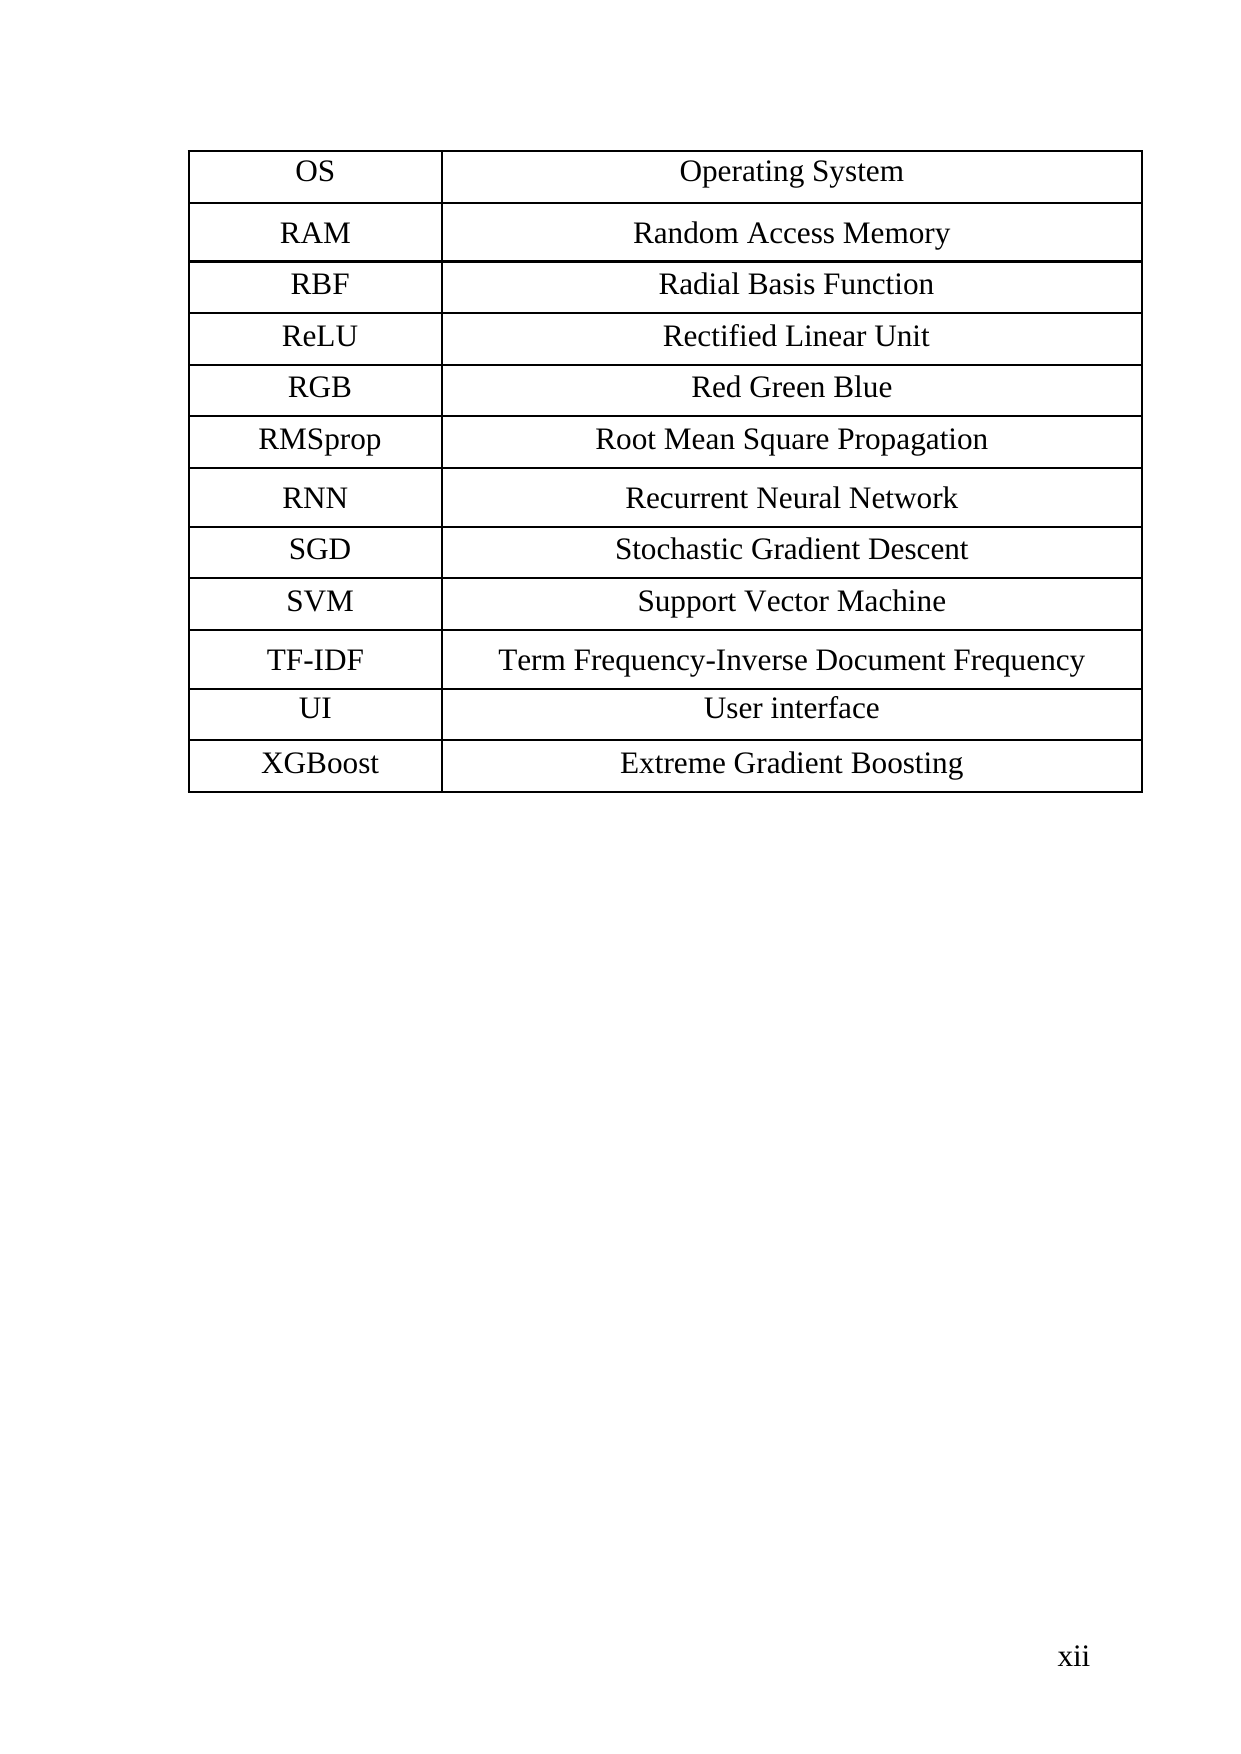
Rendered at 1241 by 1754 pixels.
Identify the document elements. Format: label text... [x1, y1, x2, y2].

table_cell UI [190, 690, 441, 739]
table_cell RNN [190, 469, 441, 526]
table_cell ReLU [190, 314, 441, 363]
table_cell SVM [190, 579, 441, 629]
table_cell RBF [190, 263, 441, 312]
table_cell OS [190, 152, 441, 202]
table_cell Operating System [443, 152, 1141, 202]
table_cell TF-IDF [190, 631, 441, 687]
table_cell RAM [190, 204, 441, 260]
table_cell Extreme Gradient Boosting [443, 741, 1141, 791]
table_cell Red Green Blue [443, 366, 1141, 415]
table_cell Stochastic Gradient Descent [443, 528, 1141, 577]
table_cell Recurrent Neural Network [443, 469, 1141, 526]
table_cell XGBoost [190, 741, 441, 791]
table_cell RMSprop [190, 417, 441, 467]
table_cell Rectified Linear Unit [443, 314, 1141, 363]
table_cell Support Vector Machine [443, 579, 1141, 629]
table_cell User interface [443, 690, 1141, 739]
table_cell Radial Basis Function [443, 263, 1141, 312]
table_cell RGB [190, 366, 441, 415]
table_cell Term Frequency-Inverse Document Frequency [443, 631, 1141, 687]
table_cell SGD [190, 528, 441, 577]
table_cell Root Mean Square Propagation [443, 417, 1141, 467]
table_cell Random Access Memory [443, 204, 1141, 260]
